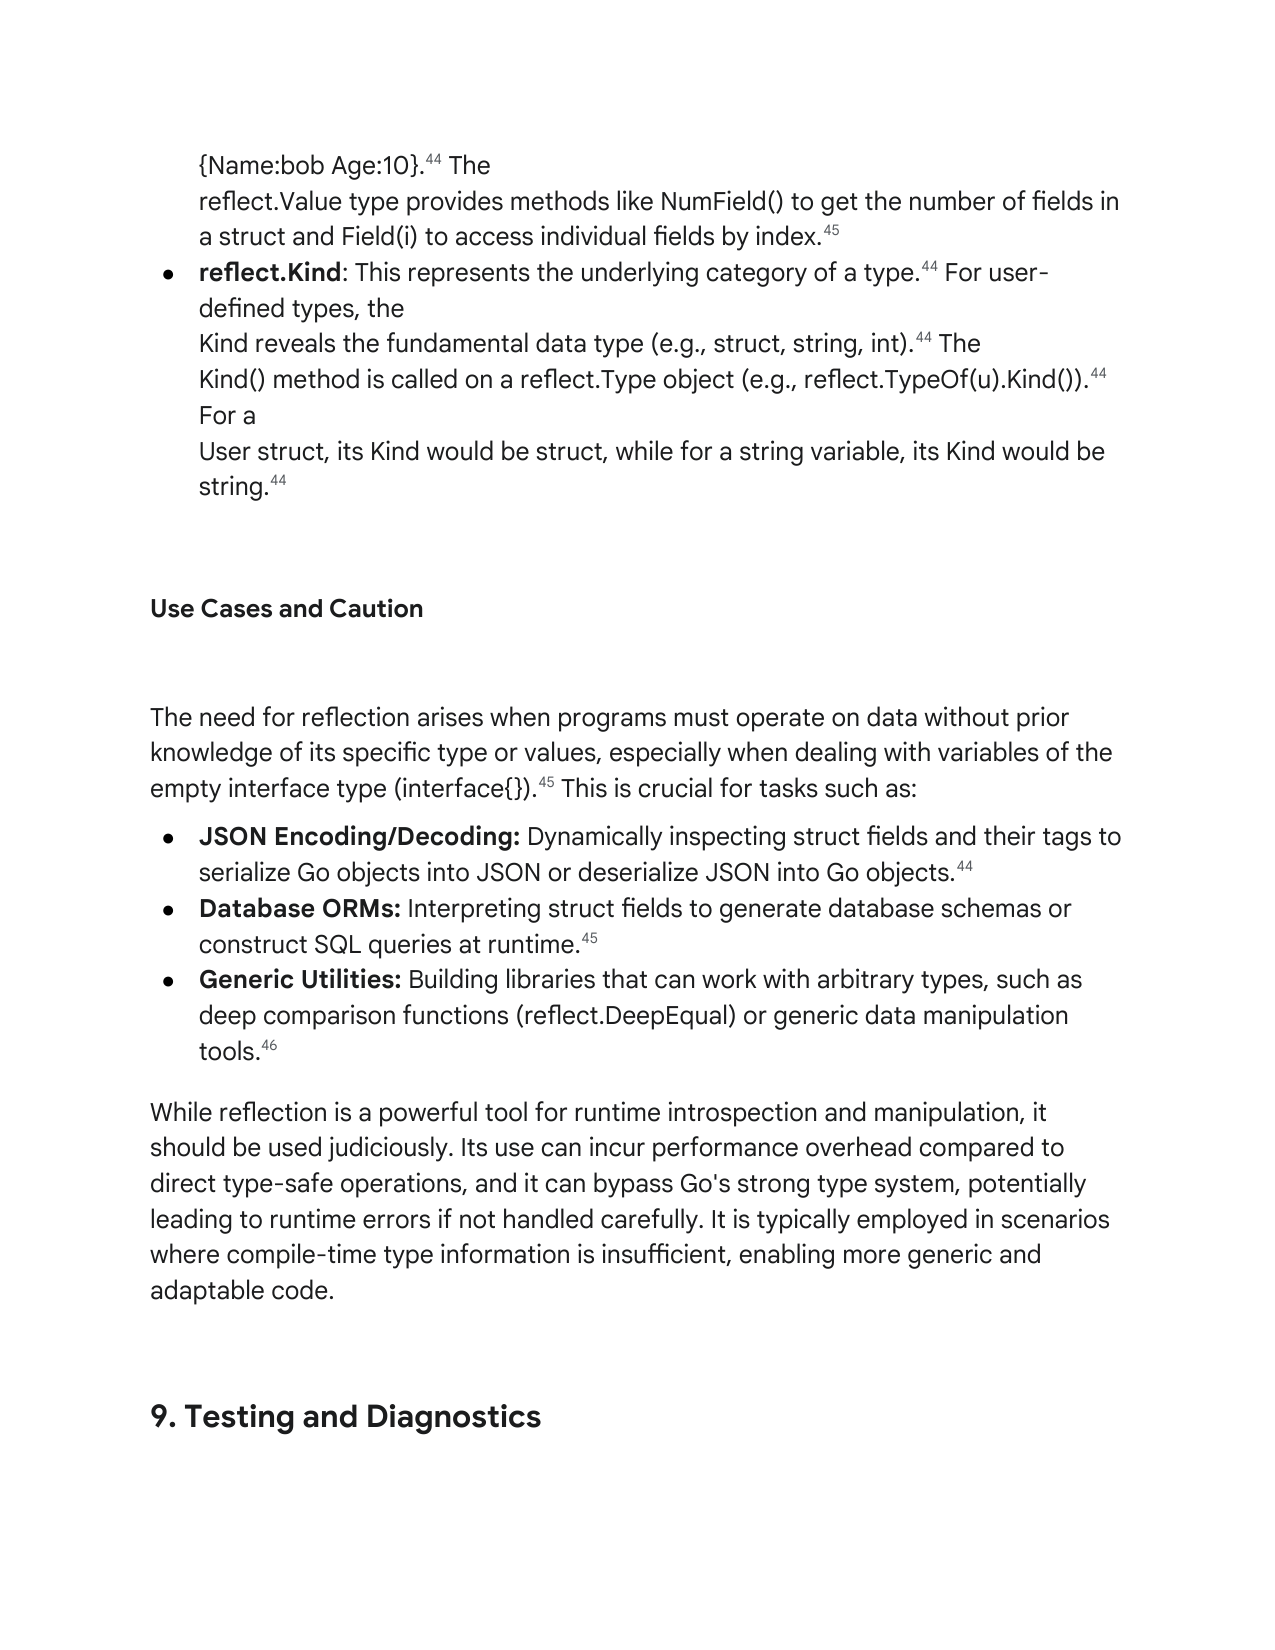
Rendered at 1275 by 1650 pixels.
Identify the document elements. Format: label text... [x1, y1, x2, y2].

subtitle Use Cases and Caution [150, 593, 1125, 624]
list Database ORMs: Interpreting struct fields to generate database schemas or construct SQL queries at runtime.45 [161, 893, 1125, 960]
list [161, 150, 1125, 253]
subtitle 9. Testing and Diagnostics [150, 1397, 1125, 1436]
list reflect.Kind: This represents the underlying category of a type.44 For user-defined types, the Kind reveals the fundamental data type (e.g., struct, string, int).44 The Kind() method is called on a reflect.Type object (e.g., reflect.TypeOf(u).Kind()).44 For a User struct, its Kind would be struct, while for a string variable, its Kind would be string.44 [161, 257, 1125, 503]
list JSON Encoding/Decoding: Dynamically inspecting struct fields and their tags to serialize Go objects into JSON or deserialize JSON into Go objects.44 [161, 822, 1125, 889]
text The need for reflection arises when programs must operate on data without prior knowledge of its specific type or values, especially when dealing with variables of the empty interface type (interface{}).45 This is crucial for tasks such as: [150, 702, 1125, 805]
list Generic Utilities: Building libraries that can work with arbitrary types, such as deep comparison functions (reflect.DeepEqual) or generic data manipulation tools.46 [161, 964, 1125, 1067]
text While reflection is a powerful tool for runtime introspection and manipulation, it should be used judiciously. Its use can incur performance overhead compared to direct type-safe operations, and it can bypass Go's strong type system, potentially leading to runtime errors if not handled carefully. It is typically employed in scenarios where compile-time type information is insufficient, enabling more generic and adaptable code. [150, 1097, 1125, 1307]
